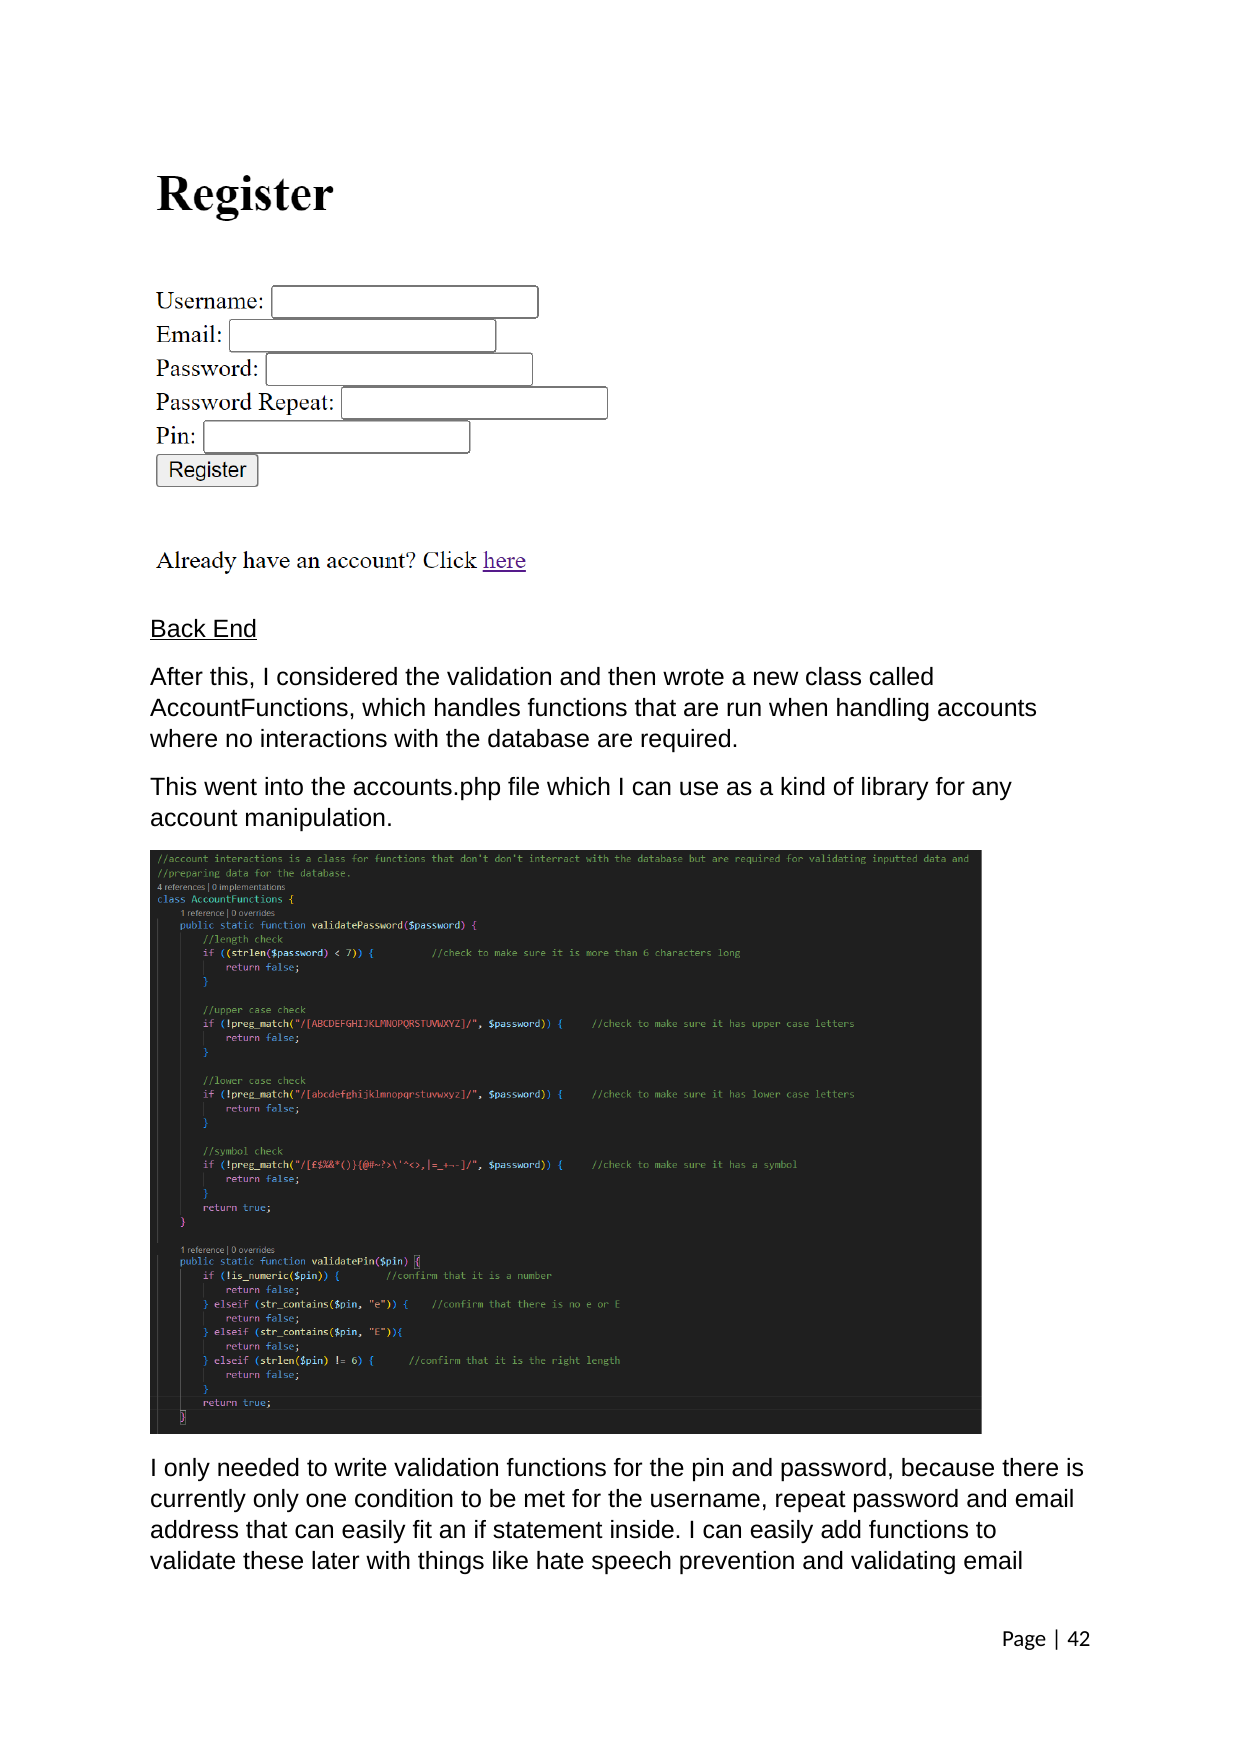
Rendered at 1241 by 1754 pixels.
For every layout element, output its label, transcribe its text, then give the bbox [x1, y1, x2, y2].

text After this, I considered the validation and then wrote a new class called AccountFunctions, which handles functions that are run when handling accounts where no interactions with the database are required. [150, 662, 1090, 753]
picture [150, 850, 982, 1434]
text This went into the accounts.php file which I can use as a kind of library for any account manipulation. [150, 772, 1090, 831]
text Back End [150, 614, 1090, 643]
picture [150, 150, 625, 596]
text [150, 1453, 1090, 1575]
